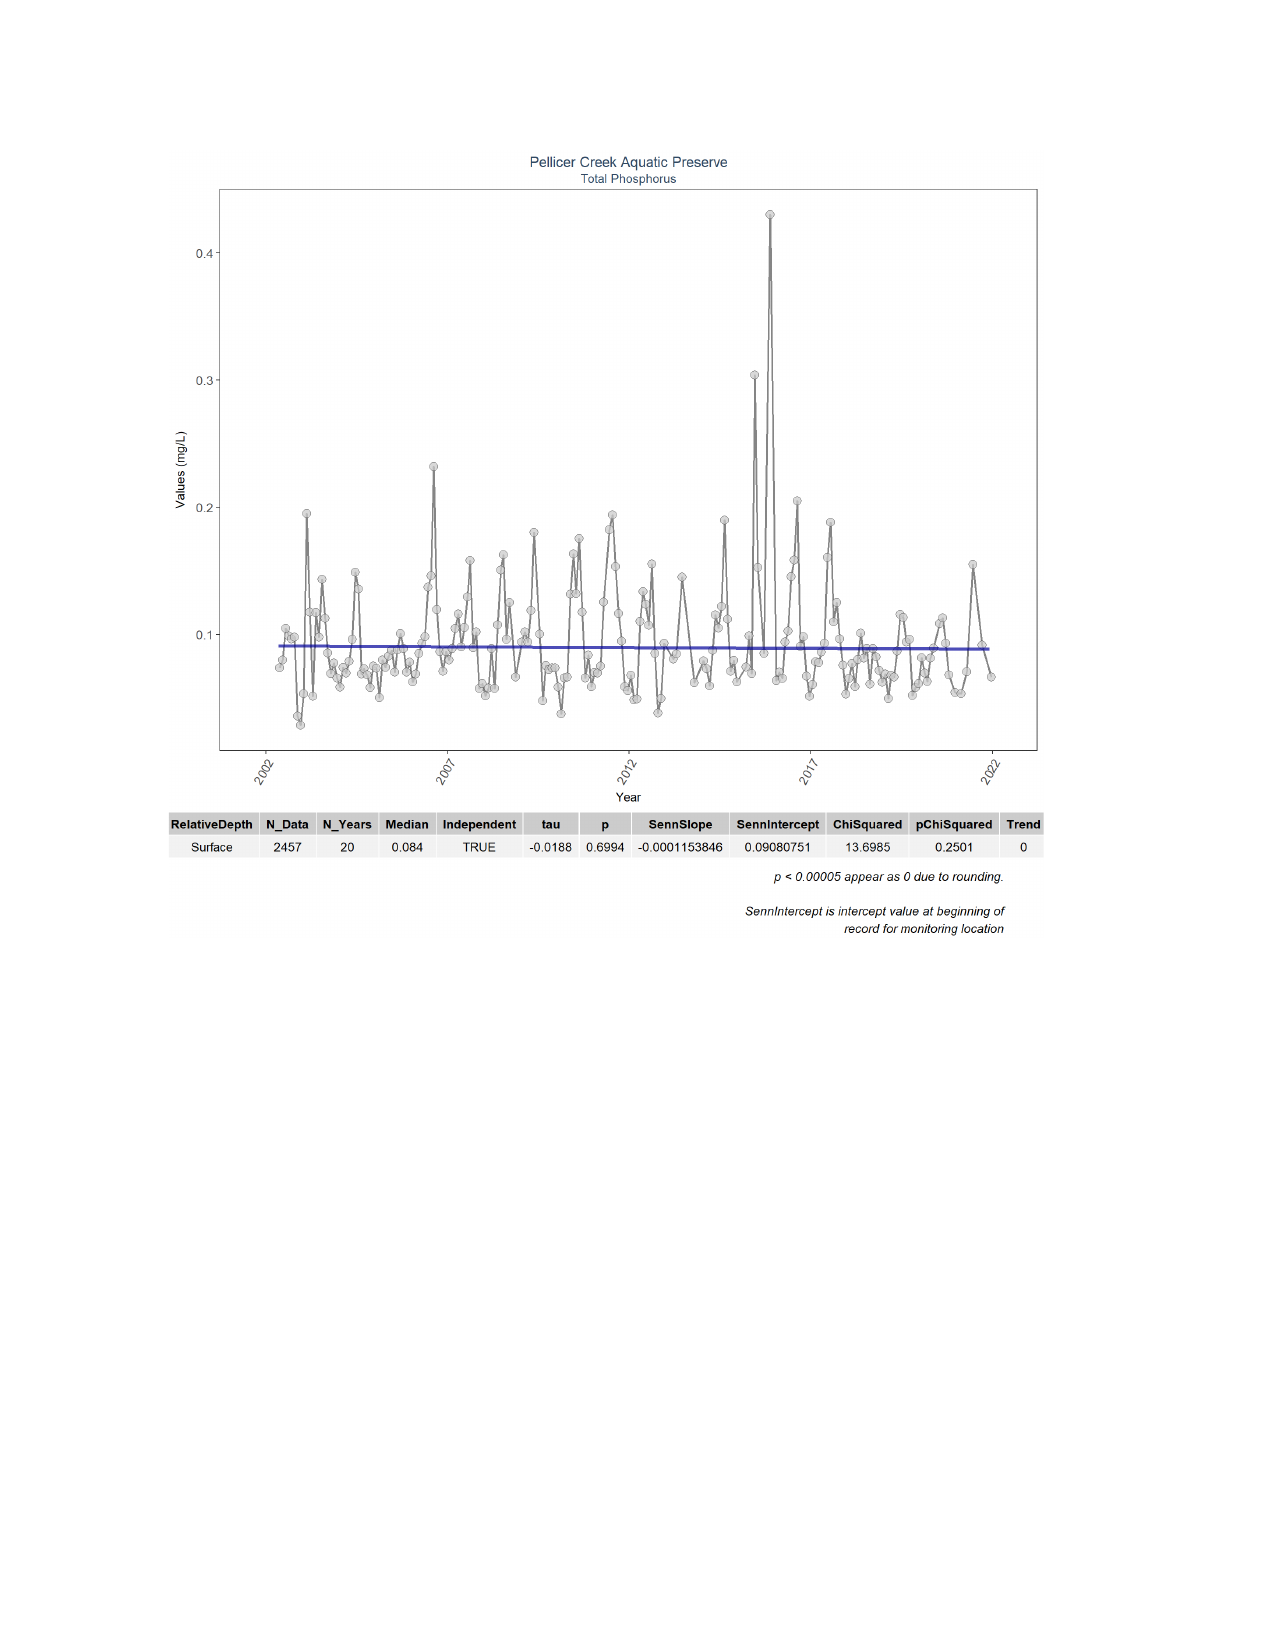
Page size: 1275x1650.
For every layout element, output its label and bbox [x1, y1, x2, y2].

picture [168, 150, 1044, 938]
